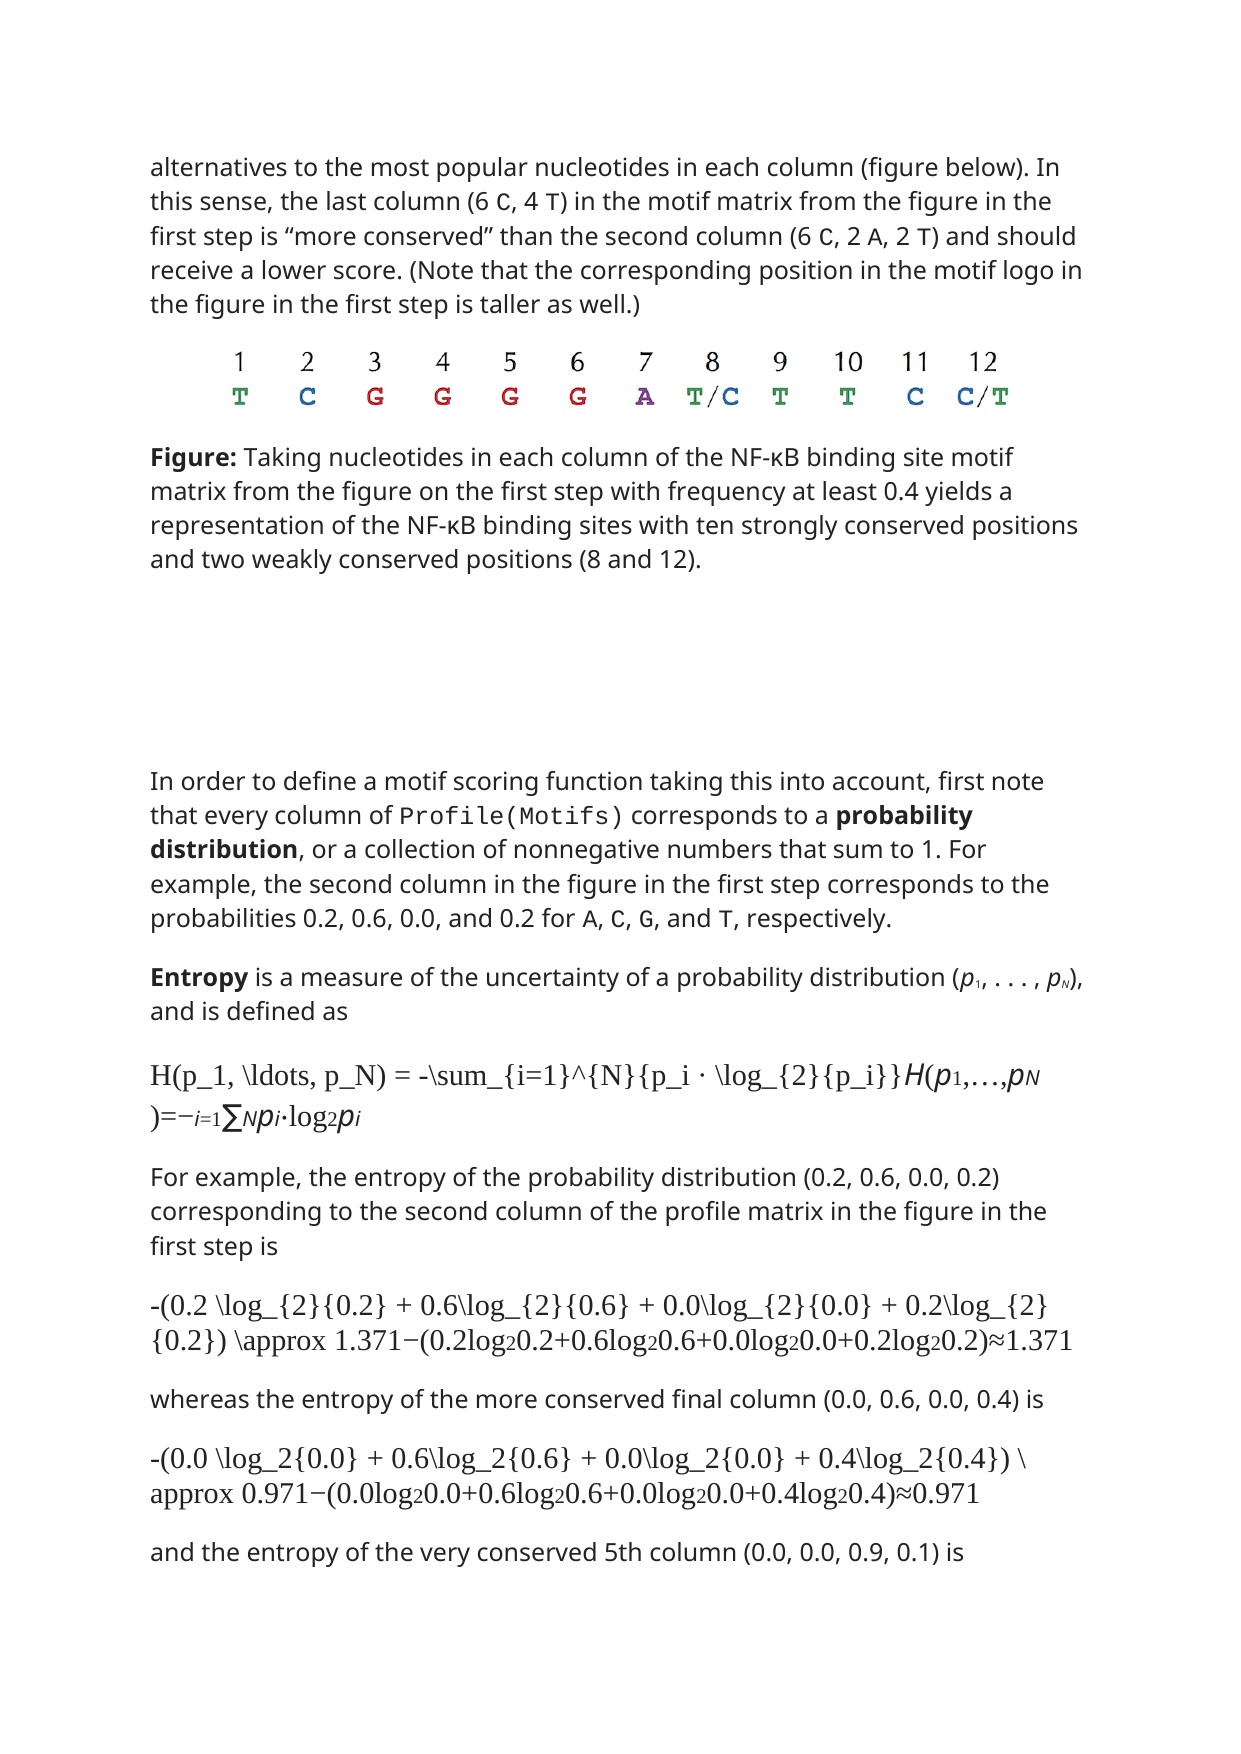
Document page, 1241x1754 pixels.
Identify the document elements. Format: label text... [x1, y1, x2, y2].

picture [226, 345, 1014, 415]
text H(p_1, \ldots, p_N) = -\sum_{i=1}^{N}{p_i · \log_{2}{p_i}}H(p1​,…,pN​)=−i=1∑N​pi​⋅log2​pi​ [150, 1053, 1090, 1135]
text Entropy is a measure of the uncertainty of a probability distribution (p1, . . . , pN), and is defined as [150, 959, 1090, 1028]
text whereas the entropy of the more conserved final column (0.0, 0.6, 0.0, 0.4) is [150, 1382, 1090, 1416]
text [150, 150, 1090, 321]
text For example, the entropy of the probability distribution (0.2, 0.6, 0.0, 0.2) corresponding to the second column of the profile matrix in the figure in the first step is [150, 1160, 1090, 1262]
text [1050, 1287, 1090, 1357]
text In order to define a motif scoring function taking this into account, first note that every column of Profile(Motifs) corresponds to a probability distribution, or a collection of nonnegative numbers that sum to 1. For example, the second column in the figure in the first step corresponds to the probabilities 0.2, 0.6, 0.0, and 0.2 for A, C, G, and T, respectively. [150, 764, 1090, 934]
text and the entropy of the very conserved 5th column (0.0, 0.0, 0.9, 0.1) is [150, 1535, 1090, 1569]
text Figure: Taking nucleotides in each column of the NF-κB binding site motif matrix from the figure on the first step with frequency at least 0.4 yields a representation of the NF-κB binding sites with ten strongly conserved positions and two weakly conserved positions (8 and 12). [150, 439, 1090, 576]
